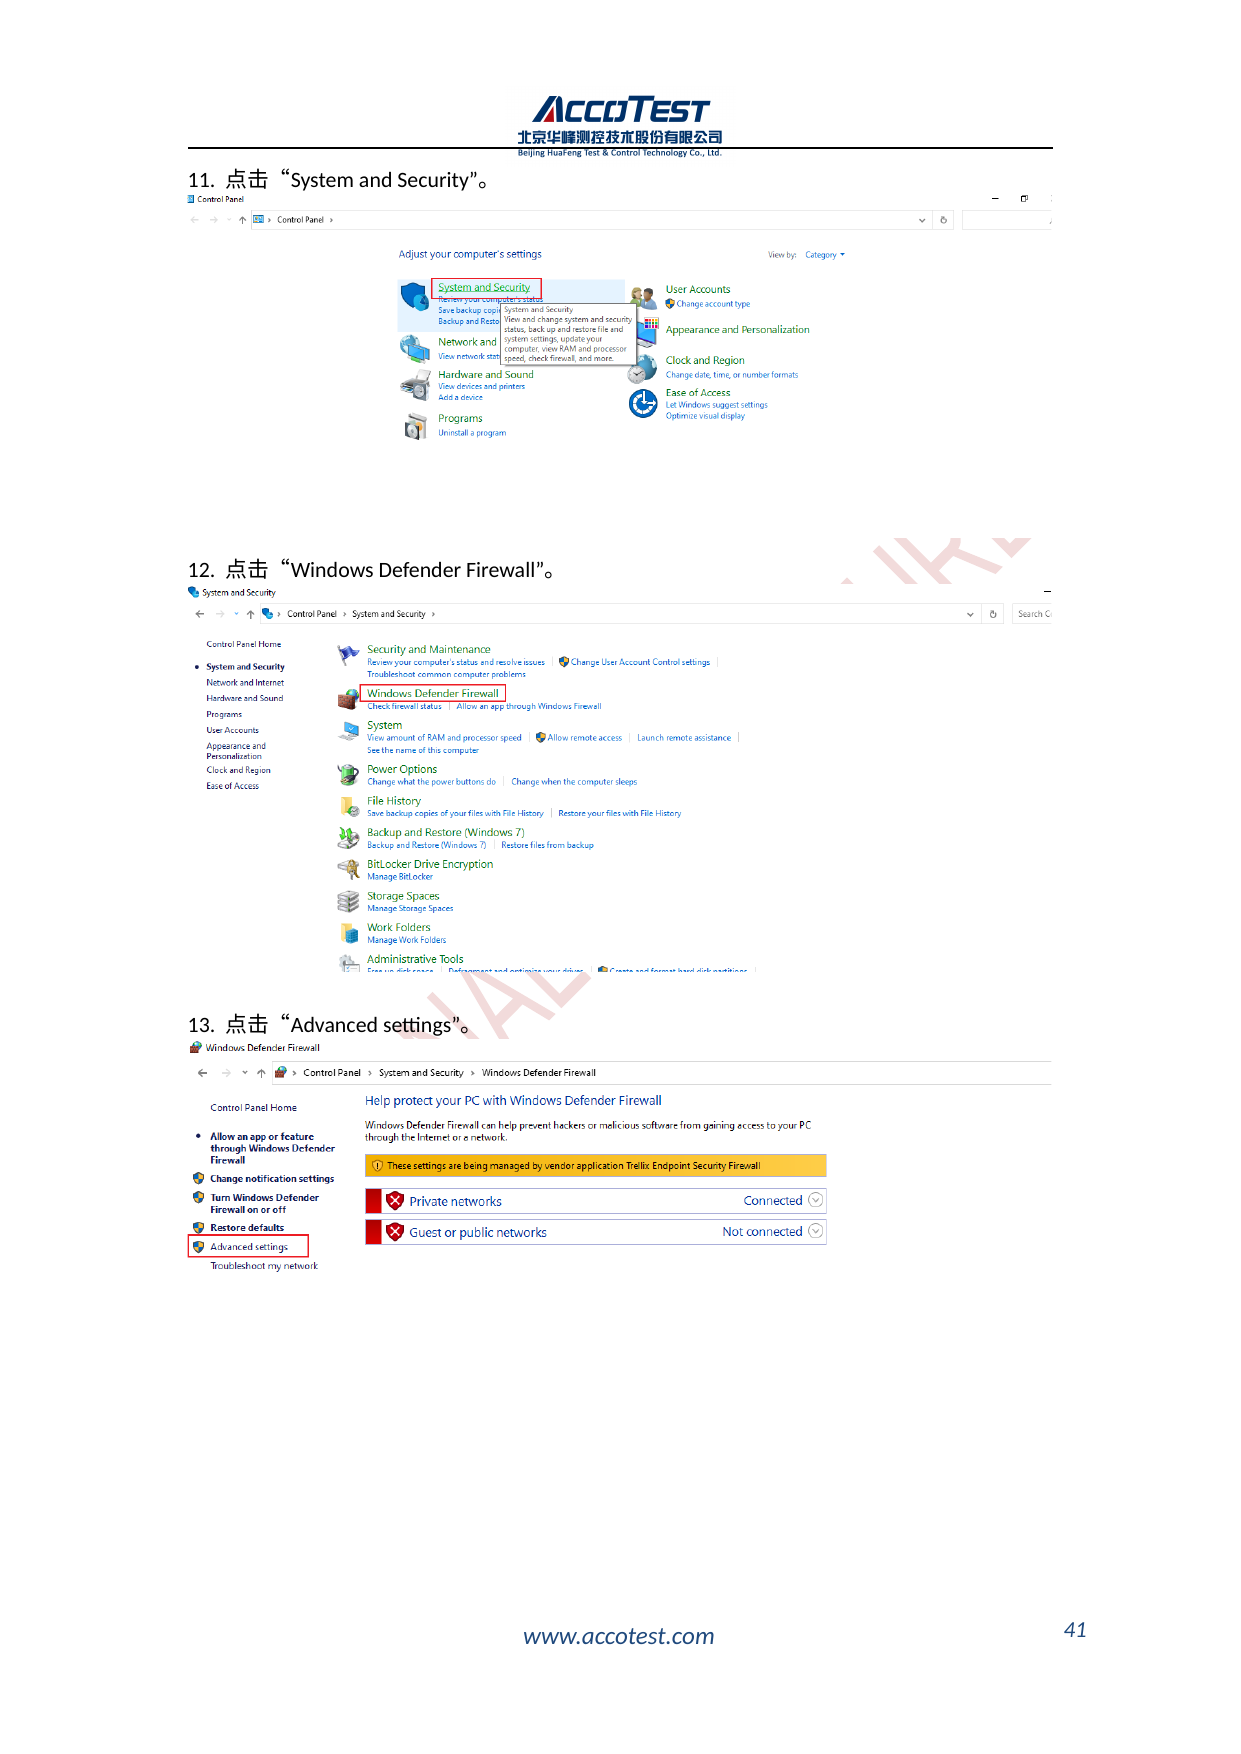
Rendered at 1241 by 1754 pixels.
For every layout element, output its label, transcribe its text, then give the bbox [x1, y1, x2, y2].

picture [187, 194, 1052, 538]
list 点击“Advanced settings”。 [187, 1007, 1053, 1039]
picture [504, 149, 737, 162]
picture [187, 1039, 1052, 1413]
picture [504, 86, 737, 147]
list 点击“Windows Defender Firewall”。 [187, 552, 1053, 584]
picture [187, 584, 1052, 972]
list 点击“System and Security”。 [187, 162, 1053, 194]
